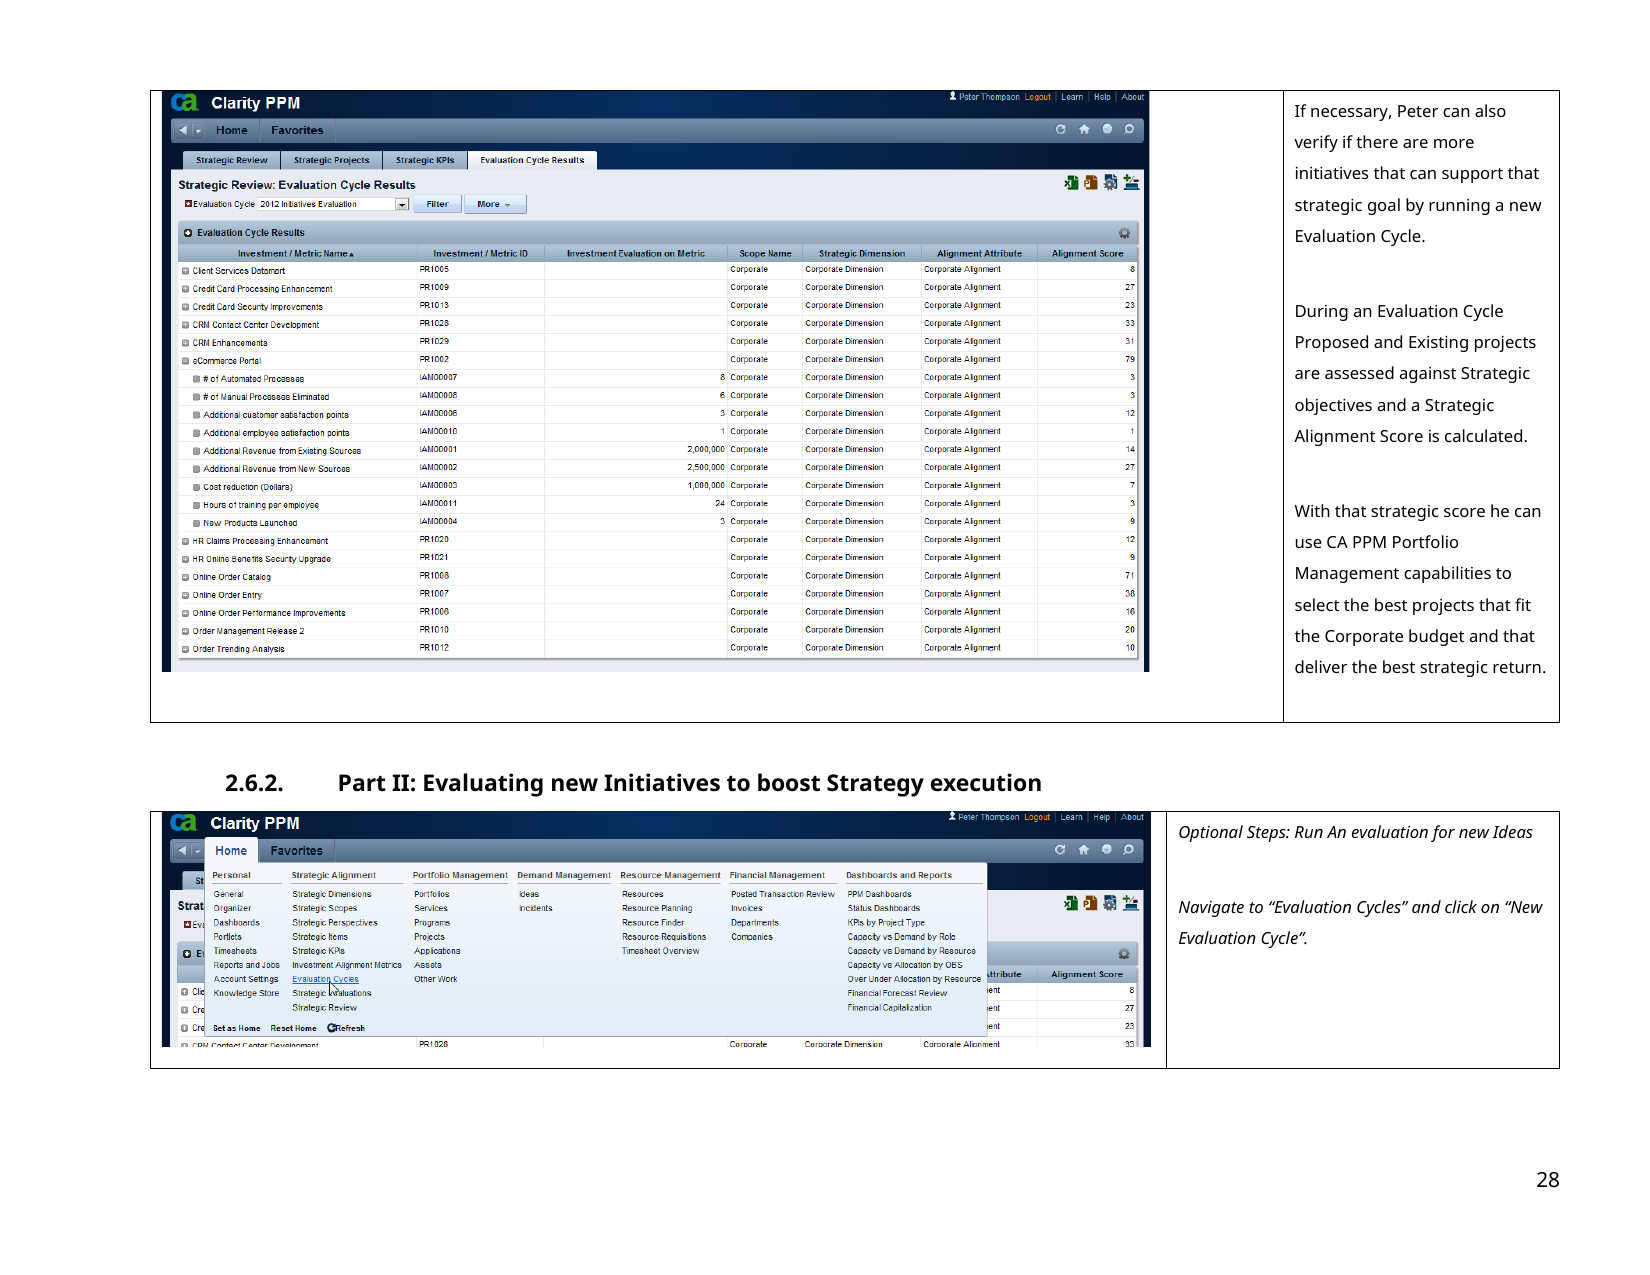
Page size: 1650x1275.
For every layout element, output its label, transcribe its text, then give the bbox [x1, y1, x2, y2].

table_cell If necessary, Peter can also verify if there are more initiatives that can support that strategic goal by running a new Evaluation Cycle. During an Evaluation Cycle Proposed and Existing projects are assessed against Strategic objectives and a Strategic Alignment Score is calculated. With that strategic score he can use CA PPM Portfolio Management capabilities to select the best projects that fit the Corporate budget and that deliver the best strategic return. [1284, 91, 1559, 722]
table_header [151, 812, 1166, 1068]
table_cell [151, 91, 1283, 722]
picture [161, 811, 1151, 1047]
table_header Optional Steps: Run An evaluation for new Ideas Navigate to “Evaluation Cycles” and click on “New Evaluation Cycle”. [1167, 812, 1559, 1068]
picture [161, 91, 1150, 672]
subtitle Part II: Evaluating new Initiatives to boost Strategy execution [225, 767, 1560, 798]
